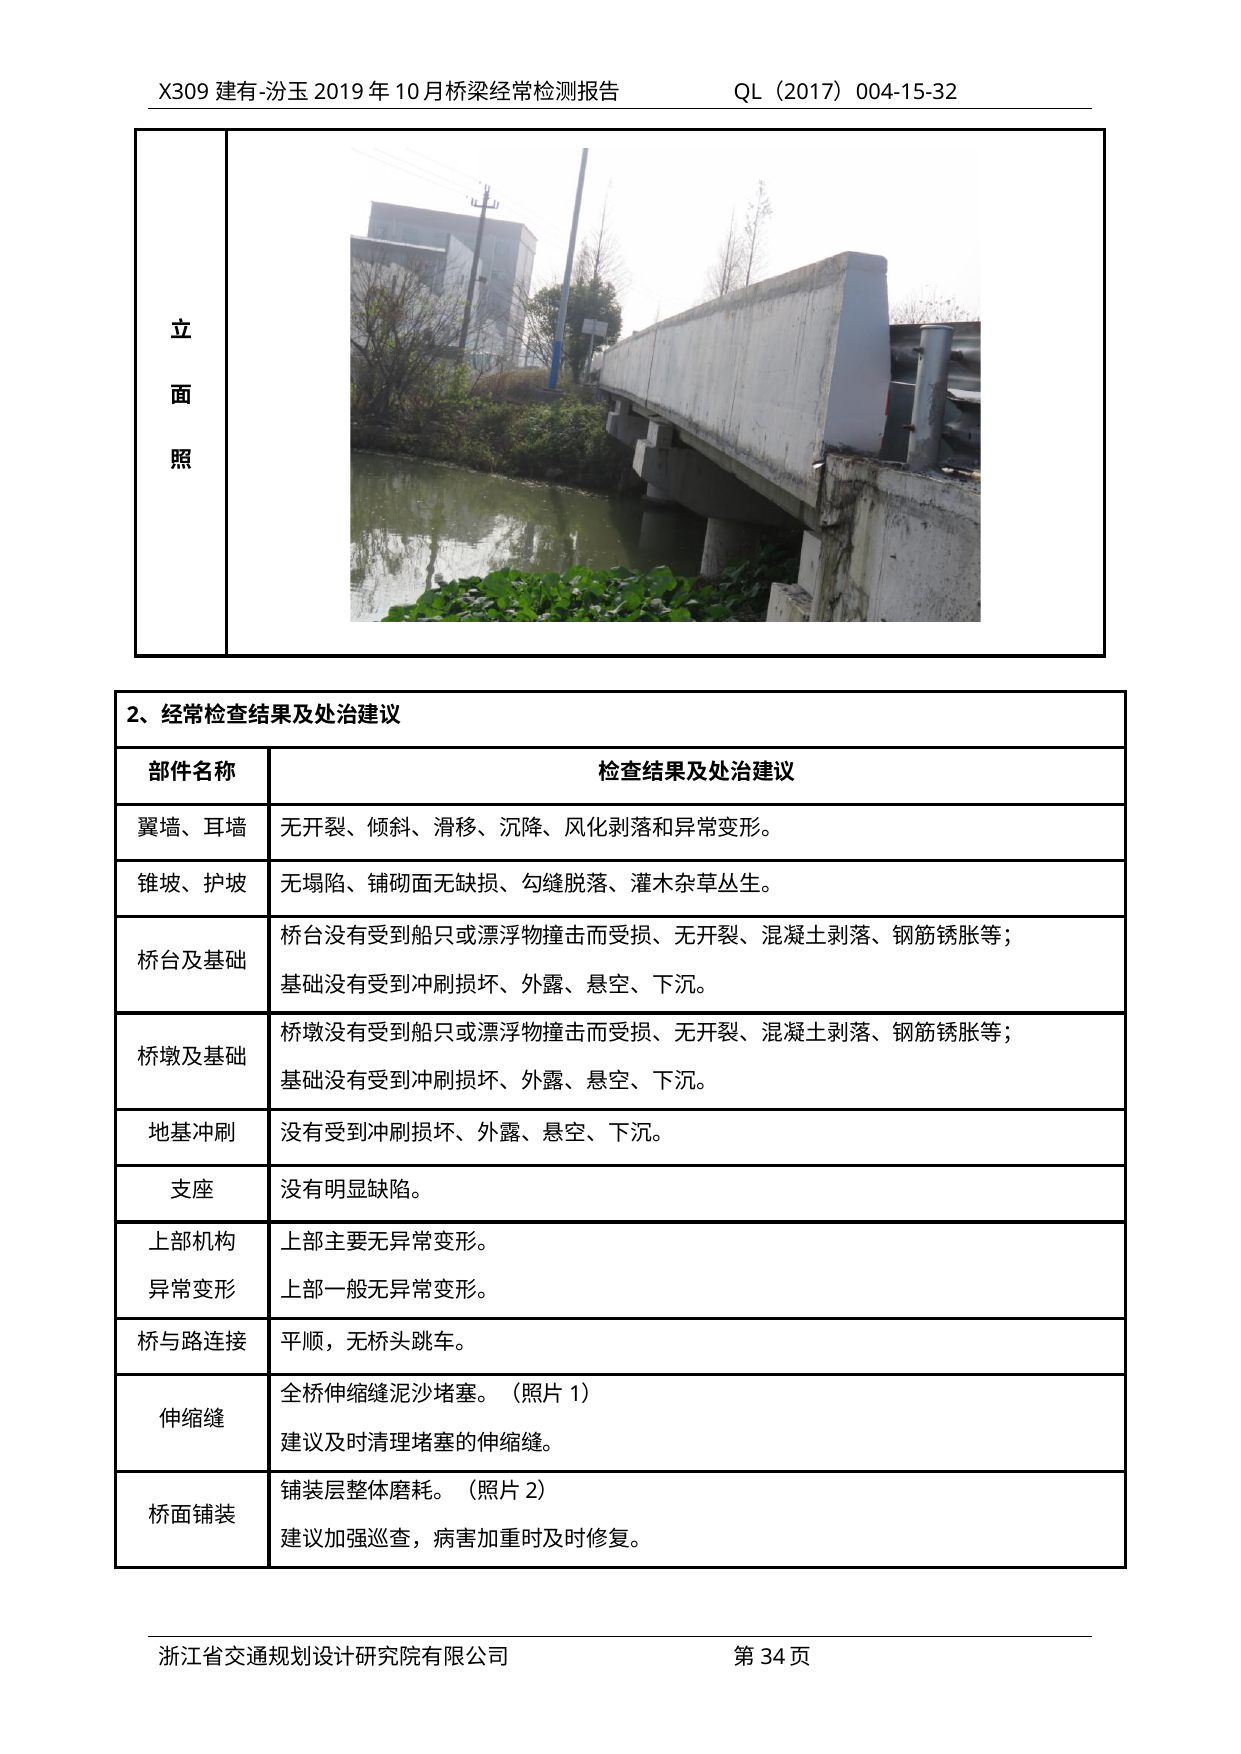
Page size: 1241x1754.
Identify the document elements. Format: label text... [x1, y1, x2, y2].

picture [350, 148, 981, 622]
table_header 2、经常检查结果及处治建议 [117, 693, 1124, 746]
table_cell 桥与路连接 [117, 1320, 267, 1373]
table_cell 桥面铺装 [117, 1473, 267, 1566]
table_cell 翼墙、耳墙 [117, 806, 267, 859]
table_cell 全桥伸缩缝泥沙堵塞。（照片1） 建议及时清理堵塞的伸缩缝。 [271, 1376, 1124, 1469]
table_cell 平顺，无桥头跳车。 [271, 1320, 1124, 1373]
table_cell 桥墩及基础 [117, 1015, 267, 1108]
table_cell 铺装层整体磨耗。（照片2） 建议加强巡查，病害加重时及时修复。 [271, 1473, 1124, 1566]
table_cell 桥台没有受到船只或漂浮物撞击而受损、无开裂、混凝土剥落、钢筋锈胀等； 基础没有受到冲刷损坏、外露、悬空、下沉。 [271, 918, 1124, 1011]
table_cell [228, 131, 1103, 654]
table_cell 地基冲刷 [117, 1111, 267, 1164]
table_cell 伸缩缝 [117, 1376, 267, 1469]
table_cell 没有受到冲刷损坏、外露、悬空、下沉。 [271, 1111, 1124, 1164]
table_cell 桥台及基础 [117, 918, 267, 1011]
table_cell 上部机构 异常变形 [117, 1224, 267, 1317]
table_cell 没有明显缺陷。 [271, 1167, 1124, 1220]
table_cell 桥墩没有受到船只或漂浮物撞击而受损、无开裂、混凝土剥落、钢筋锈胀等； 基础没有受到冲刷损坏、外露、悬空、下沉。 [271, 1015, 1124, 1108]
table_cell 检查结果及处治建议 [271, 749, 1124, 802]
table_cell 部件名称 [117, 749, 267, 802]
table_cell 无塌陷、铺砌面无缺损、勾缝脱落、灌木杂草丛生。 [271, 862, 1124, 915]
table_cell 锥坡、护坡 [117, 862, 267, 915]
table_cell 支座 [117, 1167, 267, 1220]
table_cell 无开裂、倾斜、滑移、沉降、风化剥落和异常变形。 [271, 806, 1124, 859]
table_cell 上部主要无异常变形。 上部一般无异常变形。 [271, 1224, 1124, 1317]
table_cell 立 面 照 [137, 131, 225, 654]
